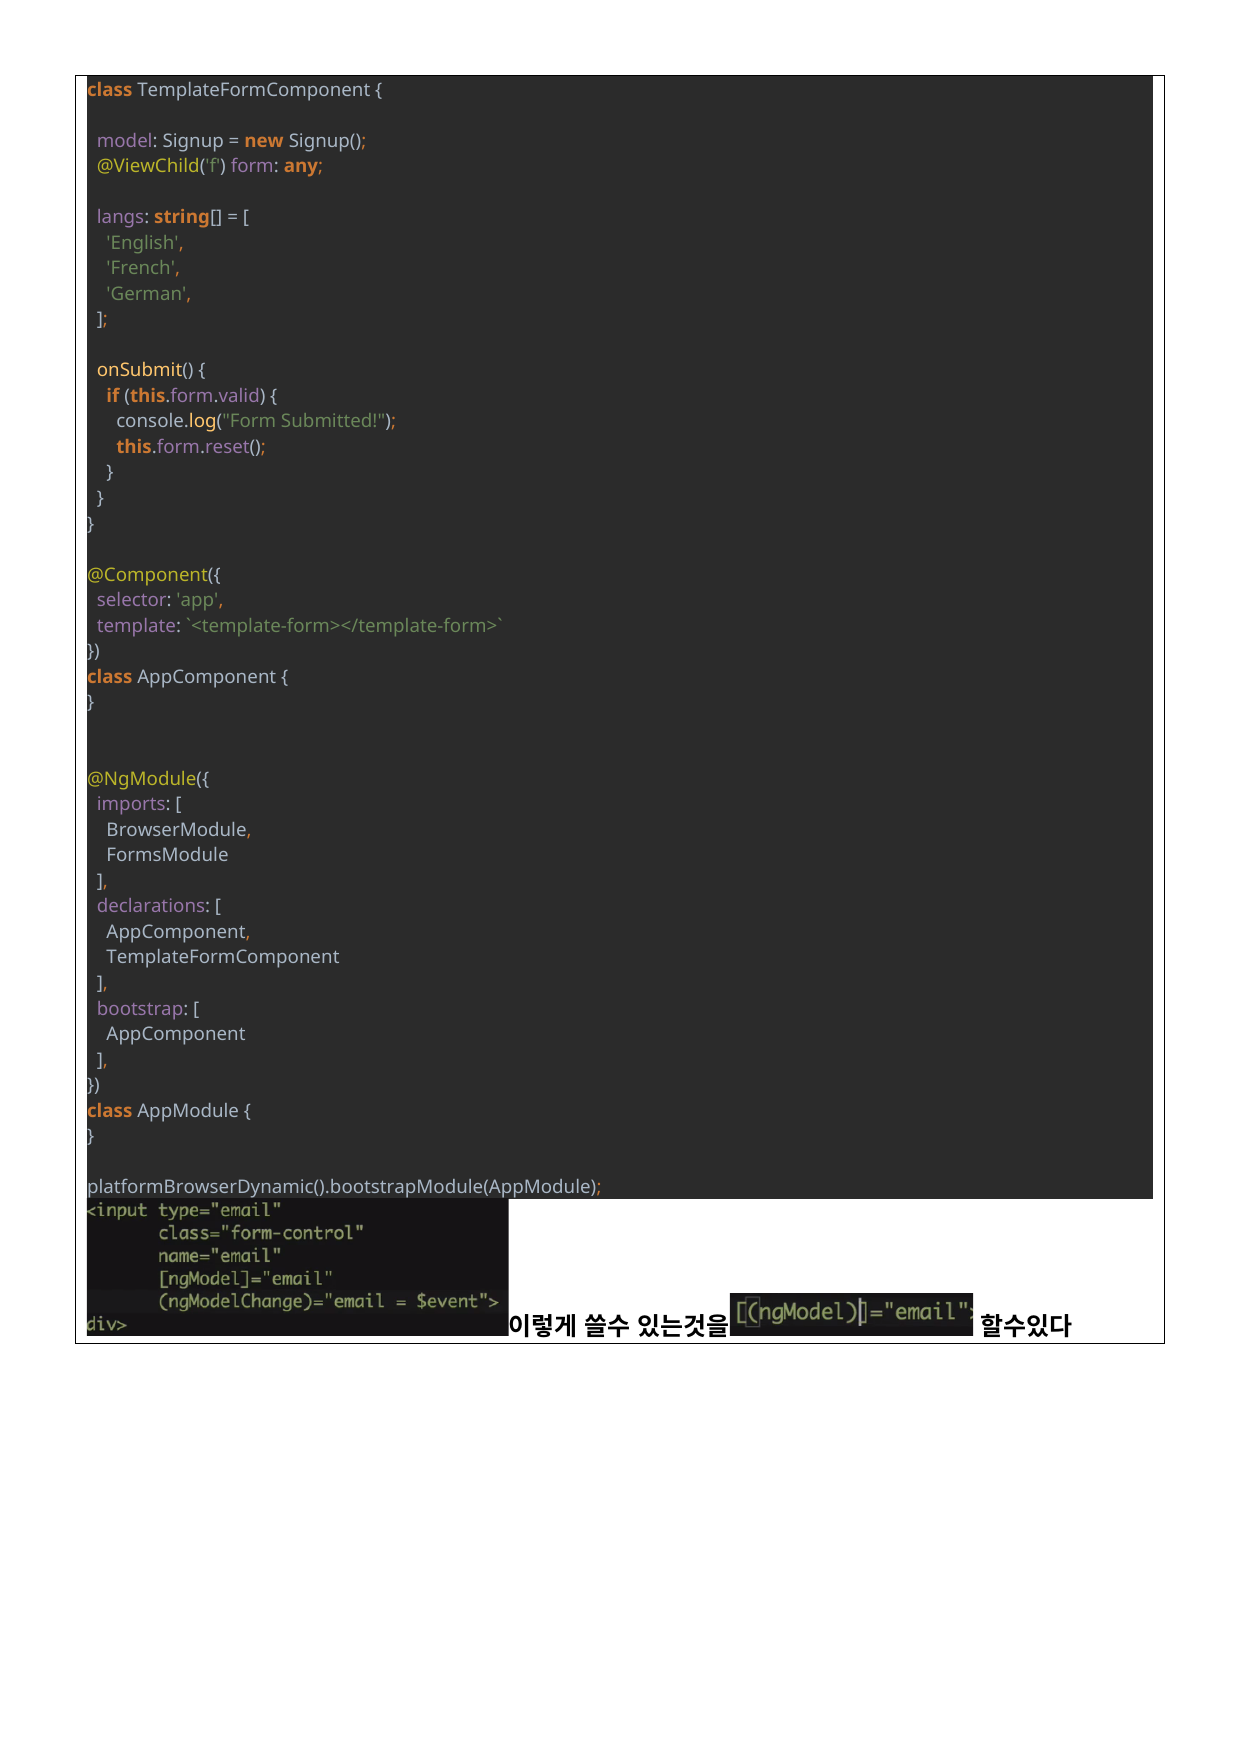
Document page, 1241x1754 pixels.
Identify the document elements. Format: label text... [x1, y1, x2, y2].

picture [729, 1293, 974, 1336]
picture [86, 1198, 509, 1336]
